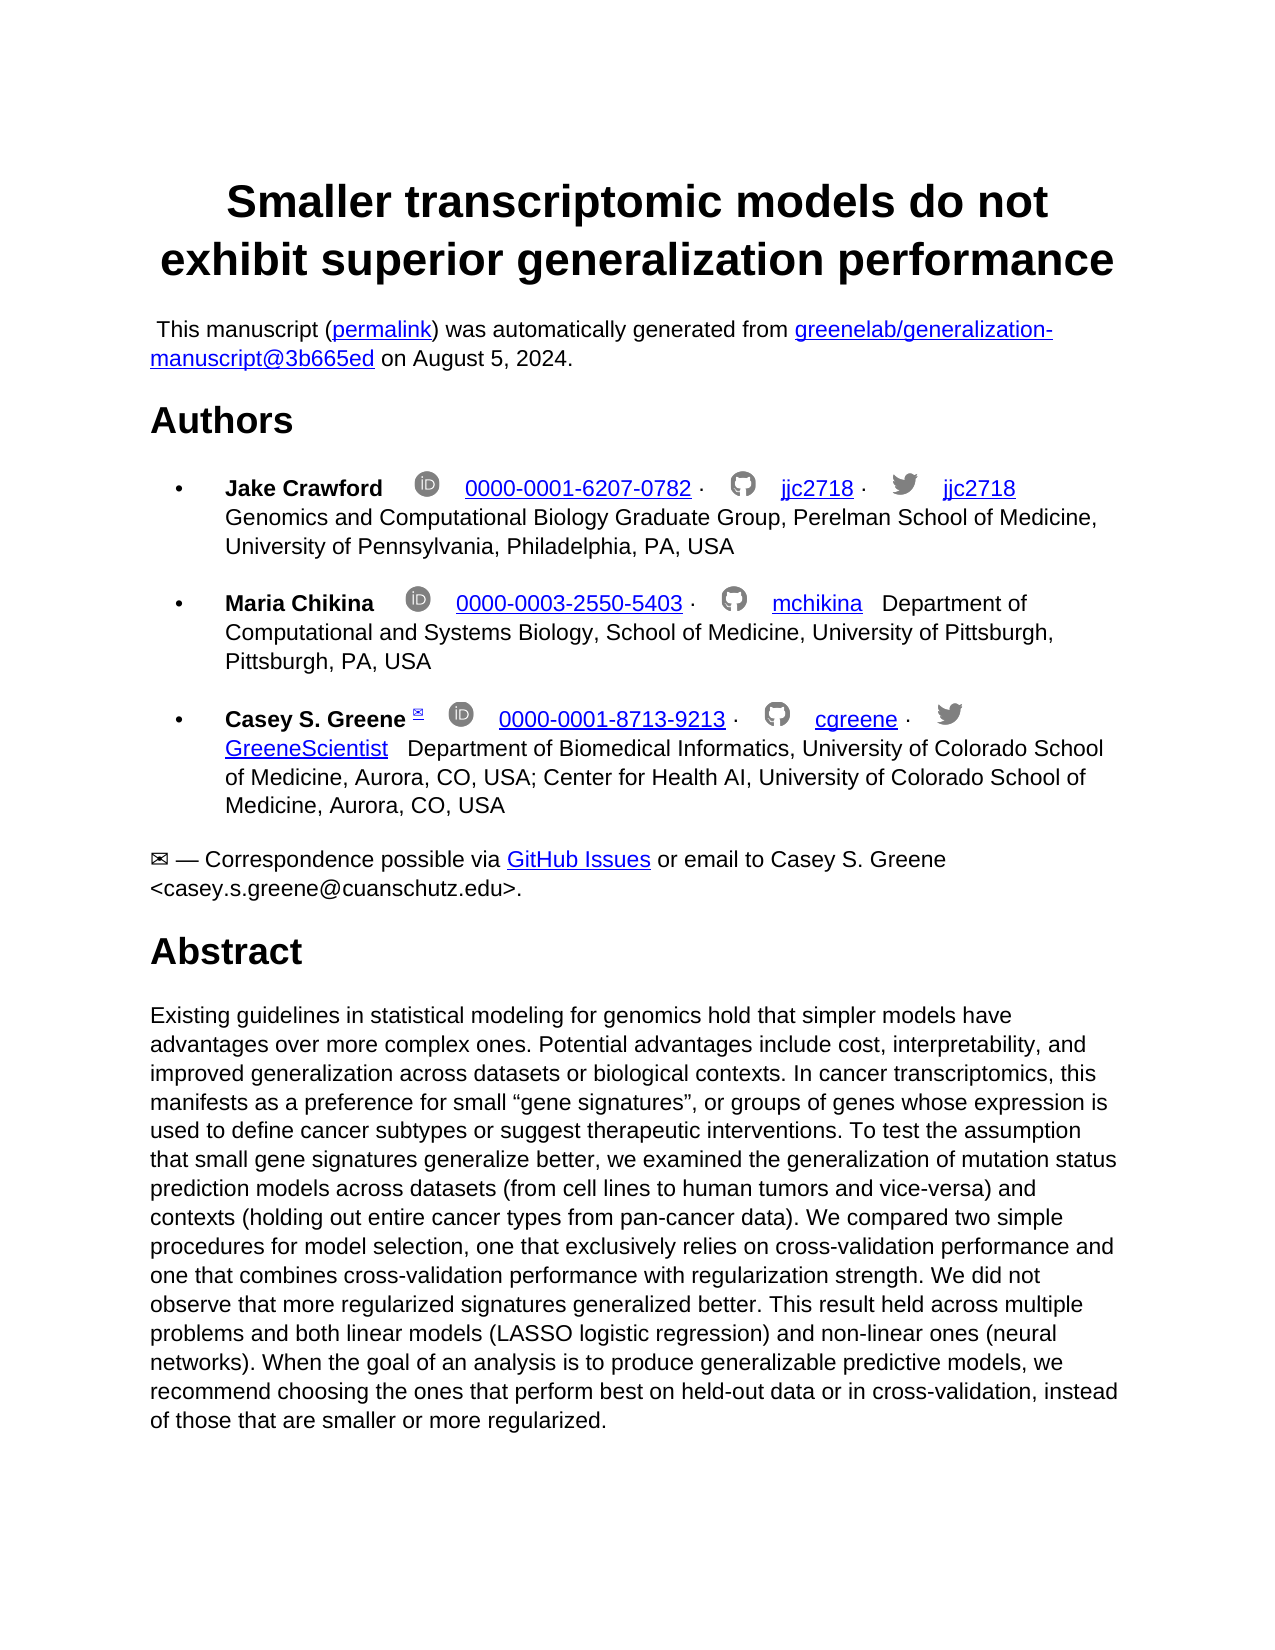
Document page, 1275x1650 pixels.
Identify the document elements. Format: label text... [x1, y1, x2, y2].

picture [721, 586, 747, 612]
subtitle Abstract [150, 929, 1125, 972]
picture [414, 471, 440, 497]
list Casey S. Greene ✉ 0000-0001-8713-9213 · cgreene · GreeneScientist Department of Biomedical Informatics, University of Colorado School of Medicine, Aurora, CO, USA; Center for Health AI, University of Colorado School of Medicine, Aurora, CO, USA [175, 702, 1125, 819]
picture [937, 702, 963, 727]
subtitle Authors [150, 399, 1125, 442]
list Jake Crawford 0000-0001-6207-0782 · jjc2718 · jjc2718 Genomics and Computational Biology Graduate Group, Perelman School of Medicine, University of Pennsylvania, Philadelphia, PA, USA [175, 471, 1125, 559]
picture [730, 471, 756, 497]
title Smaller transcriptomic models do not exhibit superior generalization performance [150, 175, 1125, 286]
list Maria Chikina 0000-0003-2550-5403 · mchikina Department of Computational and Systems Biology, School of Medicine, University of Pittsburgh, Pittsburgh, PA, USA [175, 587, 1125, 674]
picture [764, 702, 790, 727]
picture [405, 586, 431, 612]
picture [892, 471, 918, 497]
text This manuscript (permalink) was automatically generated from greenelab/generalization-manuscript@3b665ed on August 5, 2024. [150, 316, 1125, 371]
picture [448, 702, 474, 727]
text Existing guidelines in statistical modeling for genomics hold that simpler models have advantages over more complex ones. Potential advantages include cost, interpretability, and improved generalization across datasets or biological contexts. In cancer transcriptomics, this manifests as a preference for small “gene signatures”, or groups of genes whose expression is used to define cancer subtypes or suggest therapeutic interventions. To test the assumption that small gene signatures generalize better, we examined the generalization of mutation status prediction models across datasets (from cell lines to human tumors and vice-versa) and contexts (holding out entire cancer types from pan-cancer data). We compared two simple procedures for model selection, one that exclusively relies on cross-validation performance and one that combines cross-validation performance with regularization strength. We did not observe that more regularized signatures generalized better. This result held across multiple problems and both linear models (LASSO logistic regression) and non-linear ones (neural networks). When the goal of an analysis is to produce generalizable predictive models, we recommend choosing the ones that perform best on held-out data or in cross-validation, instead of those that are smaller or more regularized. [150, 1002, 1125, 1433]
text ✉ — Correspondence possible via GitHub Issues or email to Casey S. Greene <casey.s.greene@cuanschutz.edu>. [150, 846, 1125, 902]
